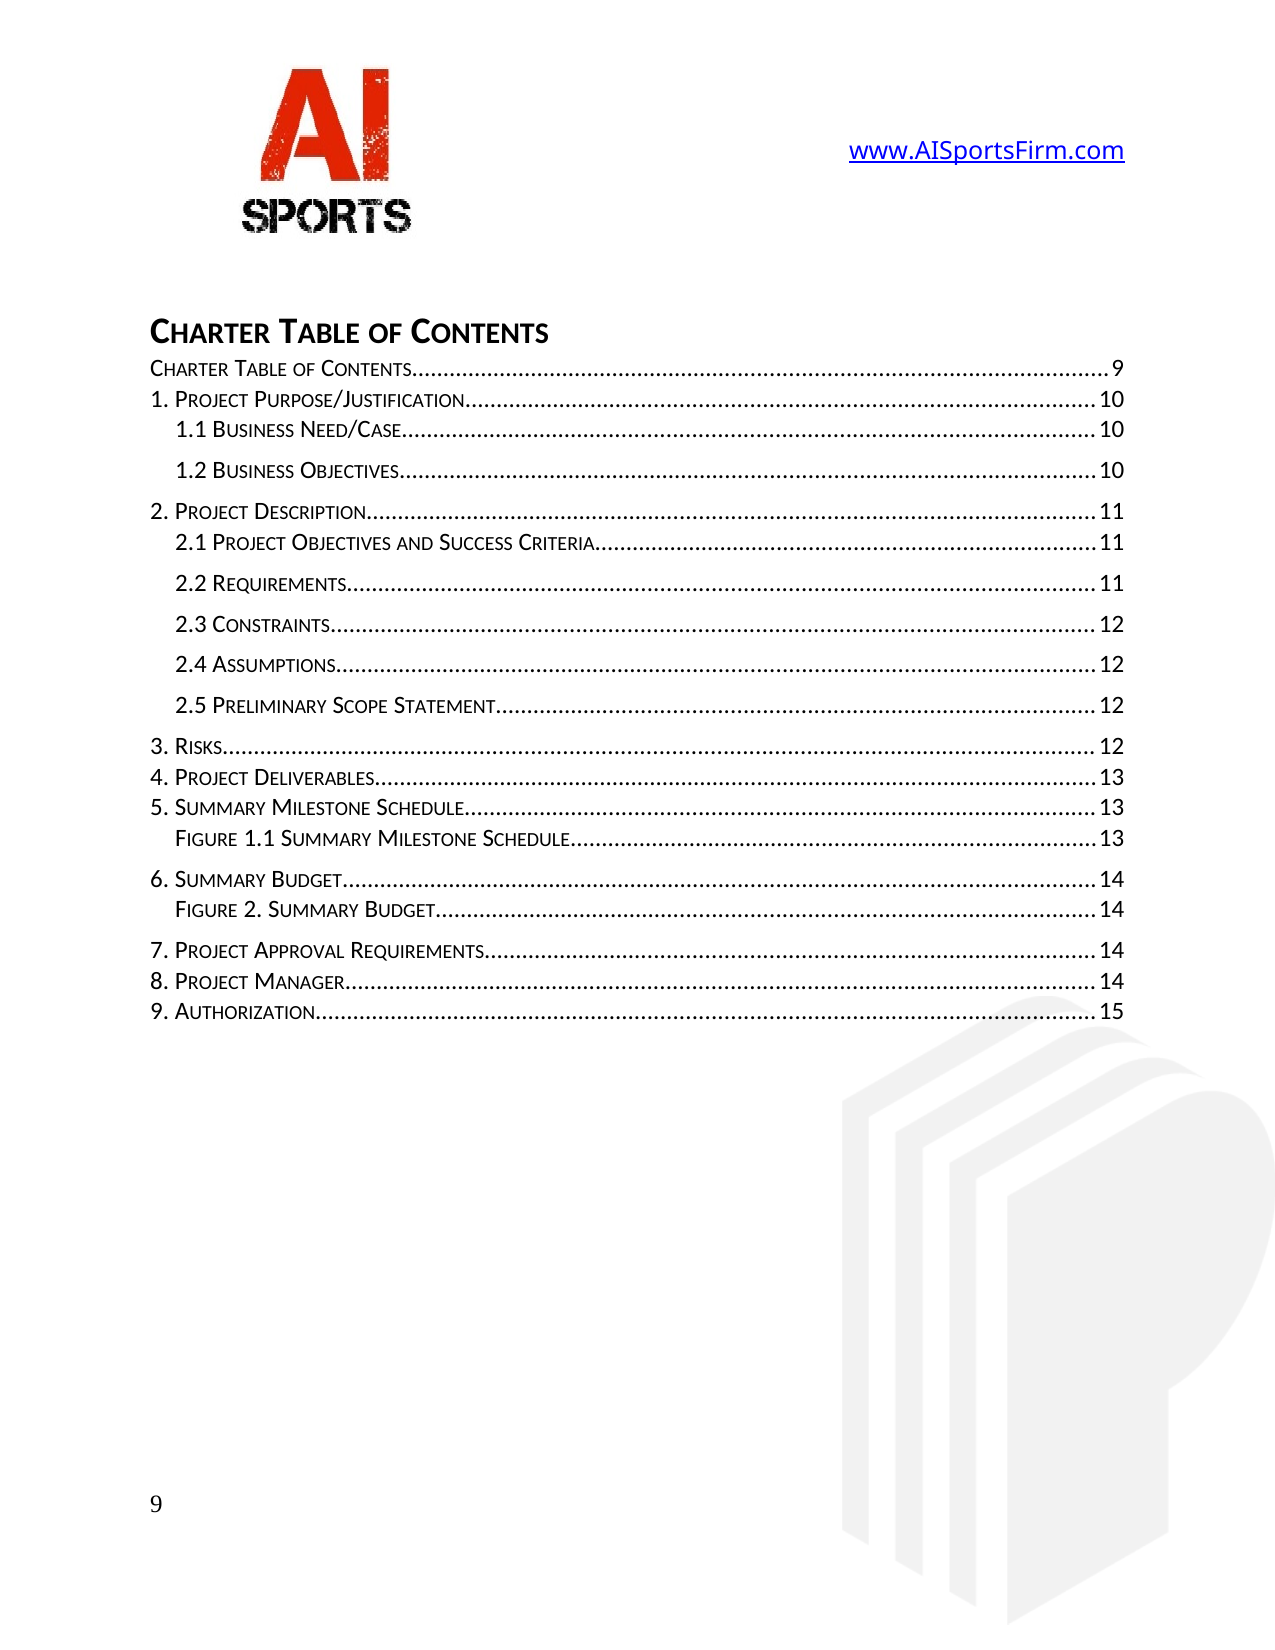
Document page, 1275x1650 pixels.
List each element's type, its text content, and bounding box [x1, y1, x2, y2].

subtitle Charter Table of Contents [150, 307, 1125, 352]
text 3. Risks 12 [150, 731, 1125, 761]
text 4. Project Deliverables 13 [150, 761, 1125, 792]
text 1. Project Purpose/Justification 10 [150, 383, 1125, 413]
text 5. Summary Milestone Schedule 13 [150, 792, 1125, 822]
text 9. Authorization 15 [150, 996, 1125, 1026]
text Charter Table of Contents 9 [150, 352, 1125, 383]
text 1.1 Business Need/Case 10 [175, 413, 1125, 444]
text 7. Project Approval Requirements 14 [150, 934, 1125, 965]
text 6. Summary Budget 14 [150, 863, 1125, 893]
text Figure 1.1 Summary Milestone Schedule 13 [175, 822, 1125, 853]
picture [842, 996, 1275, 1625]
text 1.2 Business Objectives 10 [175, 454, 1125, 485]
text 2.1 Project Objectives and Success Criteria 11 [175, 526, 1125, 556]
text 2.2 Requirements 11 [175, 567, 1125, 597]
text Figure 2. Summary Budget 14 [175, 893, 1125, 924]
text 2.4 Assumptions 12 [175, 649, 1125, 679]
text 2.3 Constraints 12 [175, 608, 1125, 638]
picture [56, 0, 611, 399]
text 2.5 Preliminary Scope Statement 12 [175, 689, 1125, 720]
text 8. Project Manager 14 [150, 965, 1125, 996]
text 2. Project Description 11 [150, 495, 1125, 526]
